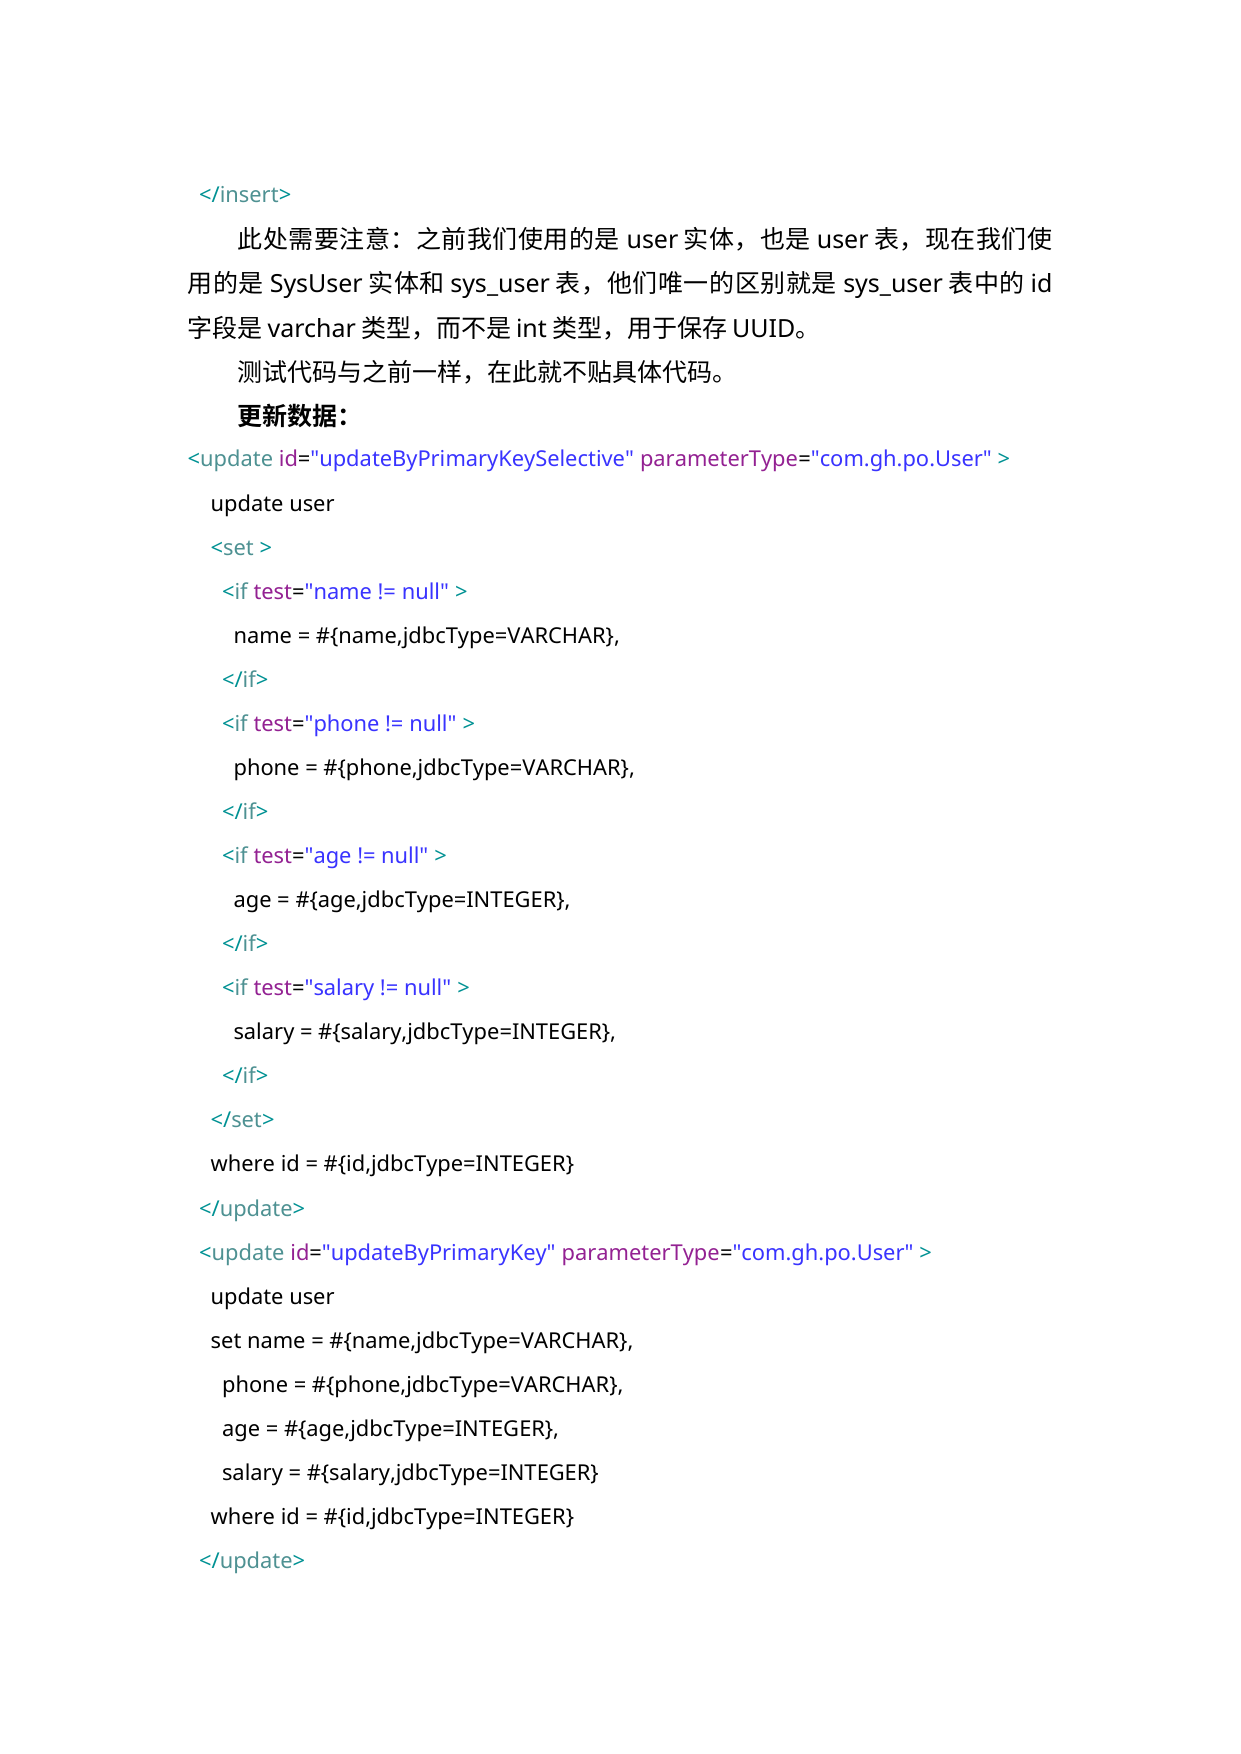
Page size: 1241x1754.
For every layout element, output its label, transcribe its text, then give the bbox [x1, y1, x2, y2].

text </if> [187, 789, 1053, 833]
list 更新数据： [187, 392, 1053, 436]
text age = #{age,jdbcType=INTEGER}, [187, 877, 1053, 921]
text where id = #{id,jdbcType=INTEGER} [187, 1494, 1053, 1538]
text <update id="updateByPrimaryKeySelective" parameterType="com.gh.po.User" > [187, 436, 1053, 480]
text update user [187, 480, 1053, 524]
text phone = #{phone,jdbcType=VARCHAR}, [187, 745, 1053, 789]
text </if> [187, 921, 1053, 965]
text </if> [187, 657, 1053, 701]
list 此处需要注意：之前我们使用的是user实体，也是user表，现在我们使用的是SysUser实体和sys_user表，他们唯一的区别就是sys_user表中的id字段是varchar类型，而不是int类型，用于保存UUID。 [187, 216, 1053, 348]
text <set > [187, 524, 1053, 568]
text <if test="phone != null" > [187, 701, 1053, 745]
text update user [187, 1273, 1053, 1318]
list 测试代码与之前一样，在此就不贴具体代码。 [187, 348, 1053, 392]
text </if> [187, 1053, 1053, 1097]
text <if test="name != null" > [187, 568, 1053, 613]
text name = #{name,jdbcType=VARCHAR}, [187, 613, 1053, 657]
text set name = #{name,jdbcType=VARCHAR}, [187, 1318, 1053, 1362]
text <if test="salary != null" > [187, 965, 1053, 1009]
text <update id="updateByPrimaryKey" parameterType="com.gh.po.User" > [187, 1229, 1053, 1273]
text where id = #{id,jdbcType=INTEGER} [187, 1141, 1053, 1185]
text </update> [187, 1538, 1053, 1582]
text </set> [187, 1097, 1053, 1141]
text salary = #{salary,jdbcType=INTEGER} [187, 1450, 1053, 1494]
text </insert> [187, 172, 1053, 216]
text salary = #{salary,jdbcType=INTEGER}, [187, 1009, 1053, 1053]
text age = #{age,jdbcType=INTEGER}, [187, 1406, 1053, 1450]
text </update> [187, 1185, 1053, 1229]
text <if test="age != null" > [187, 833, 1053, 877]
text phone = #{phone,jdbcType=VARCHAR}, [187, 1362, 1053, 1406]
